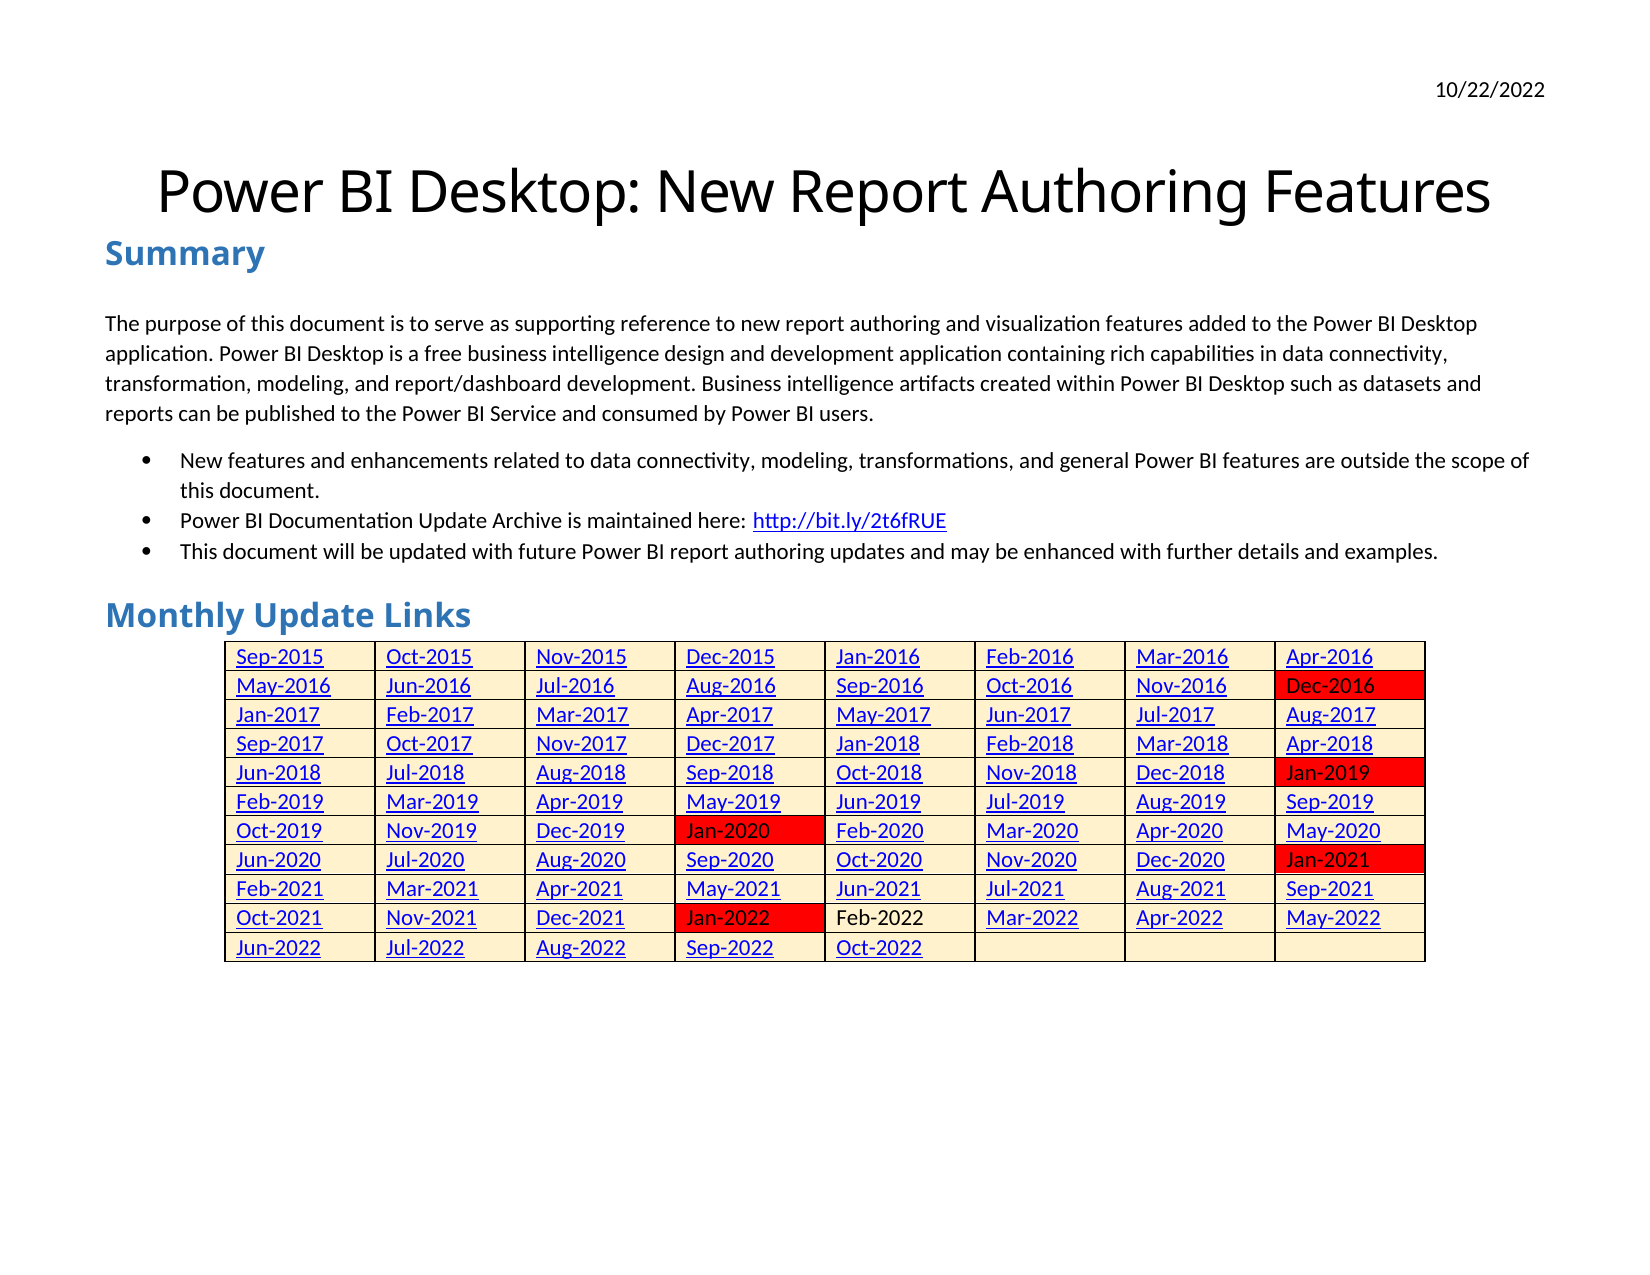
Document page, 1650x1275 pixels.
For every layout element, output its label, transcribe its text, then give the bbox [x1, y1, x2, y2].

title Power BI Desktop: New Report Authoring Features [105, 150, 1545, 229]
table_cell Jan-2018 [826, 729, 974, 757]
table_cell Dec-2016 [1276, 671, 1424, 699]
table_cell Apr-2020 [1126, 816, 1274, 844]
table_cell Sep-2019 [1276, 787, 1424, 815]
table_cell Mar-2022 [976, 904, 1124, 932]
table_cell May-2016 [226, 671, 374, 699]
table_cell Feb-2019 [226, 787, 374, 815]
table_header Nov-2015 [526, 642, 674, 670]
table_cell May-2020 [1276, 816, 1424, 844]
table_cell Aug-2019 [1126, 787, 1274, 815]
table_cell Feb-2020 [826, 816, 974, 844]
table_header Dec-2015 [676, 642, 824, 670]
table_cell Mar-2020 [976, 816, 1124, 844]
table_cell Feb-2018 [976, 729, 1124, 757]
table_header Oct-2015 [376, 642, 524, 670]
table_cell Dec-2017 [676, 729, 824, 757]
table_cell Feb-2022 [826, 904, 974, 932]
table_cell Apr-2017 [676, 700, 824, 728]
table_cell Jul-2019 [976, 787, 1124, 815]
table_cell Oct-2016 [976, 671, 1124, 699]
table_cell Jun-2016 [376, 671, 524, 699]
table_cell Nov-2021 [376, 904, 524, 932]
table_cell Jan-2019 [1276, 758, 1424, 786]
table_cell Sep-2022 [676, 933, 824, 961]
table_cell Oct-2017 [376, 729, 524, 757]
table_header Jan-2016 [826, 642, 974, 670]
table_cell May-2017 [826, 700, 974, 728]
table_cell Mar-2018 [1126, 729, 1274, 757]
table_cell Sep-2016 [826, 671, 974, 699]
table_cell Apr-2022 [1126, 904, 1274, 932]
table_cell Aug-2018 [526, 758, 674, 786]
table_cell Jul-2020 [376, 845, 524, 873]
table_cell Mar-2017 [526, 700, 674, 728]
table_cell [1276, 933, 1424, 961]
table_cell Oct-2021 [226, 904, 374, 932]
table_cell Jun-2017 [976, 700, 1124, 728]
table_cell Jun-2020 [226, 845, 374, 873]
table_cell Mar-2019 [376, 787, 524, 815]
table_cell Feb-2017 [376, 700, 524, 728]
table_cell May-2022 [1276, 904, 1424, 932]
table_cell Dec-2019 [526, 816, 674, 844]
table_cell Jul-2022 [376, 933, 524, 961]
list Power BI Documentation Update Archive is maintained here: http://bit.ly/2t6fRUE [142, 507, 1545, 534]
table_cell Apr-2021 [526, 875, 674, 902]
table_cell Apr-2018 [1276, 729, 1424, 757]
table_cell Nov-2019 [376, 816, 524, 844]
table_cell May-2019 [676, 787, 824, 815]
table_cell Aug-2021 [1126, 875, 1274, 902]
table_cell Oct-2022 [826, 933, 974, 961]
table_cell Aug-2017 [1276, 700, 1424, 728]
table_cell [976, 933, 1124, 961]
table_cell [1126, 933, 1274, 961]
list New features and enhancements related to data connectivity, modeling, transformations, and general Power BI features are outside the scope of this document. [142, 446, 1545, 504]
table_cell Jan-2020 [676, 816, 824, 844]
table_header Sep-2015 [226, 642, 374, 670]
table_cell Dec-2020 [1126, 845, 1274, 873]
table_cell Jul-2017 [1126, 700, 1274, 728]
table_cell Jan-2022 [676, 904, 824, 932]
table_cell Jul-2021 [976, 875, 1124, 902]
table_cell Sep-2021 [1276, 875, 1424, 902]
table_cell Jun-2021 [826, 875, 974, 902]
table_cell Jan-2021 [1276, 845, 1424, 873]
table_cell Oct-2020 [826, 845, 974, 873]
table_cell Aug-2020 [526, 845, 674, 873]
table_cell Apr-2019 [526, 787, 674, 815]
table_cell Sep-2020 [676, 845, 824, 873]
table_cell Nov-2018 [976, 758, 1124, 786]
table_cell Jul-2016 [526, 671, 674, 699]
table_cell Oct-2018 [826, 758, 974, 786]
table_header Mar-2016 [1126, 642, 1274, 670]
subtitle Summary [105, 229, 1545, 275]
table_header Apr-2016 [1276, 642, 1424, 670]
table_cell Oct-2019 [226, 816, 374, 844]
table_cell Jul-2018 [376, 758, 524, 786]
text The purpose of this document is to serve as supporting reference to new report authoring and visualization features added to the Power BI Desktop application. Power BI Desktop is a free business intelligence design and development application containing rich capabilities in data connectivity, transformation, modeling, and report/dashboard development. Business intelligence artifacts created within Power BI Desktop such as datasets and reports can be published to the Power BI Service and consumed by Power BI users. [105, 309, 1545, 427]
table_cell Sep-2017 [226, 729, 374, 757]
table_cell Jun-2022 [226, 933, 374, 961]
table_cell Sep-2018 [676, 758, 824, 786]
table_cell Aug-2022 [526, 933, 674, 961]
table_cell Mar-2021 [376, 875, 524, 902]
table_cell Jun-2019 [826, 787, 974, 815]
table_cell May-2021 [676, 875, 824, 902]
table_cell Jan-2017 [226, 700, 374, 728]
table_cell Nov-2020 [976, 845, 1124, 873]
table_cell Jun-2018 [226, 758, 374, 786]
table_cell Nov-2017 [526, 729, 674, 757]
table_cell Aug-2016 [676, 671, 824, 699]
table_cell Dec-2021 [526, 904, 674, 932]
subtitle Monthly Update Links [105, 592, 1545, 637]
table_cell Dec-2018 [1126, 758, 1274, 786]
table_cell Feb-2021 [226, 875, 374, 902]
table_header Feb-2016 [976, 642, 1124, 670]
table_cell Nov-2016 [1126, 671, 1274, 699]
list This document will be updated with future Power BI report authoring updates and may be enhanced with further details and examples. [142, 537, 1545, 565]
